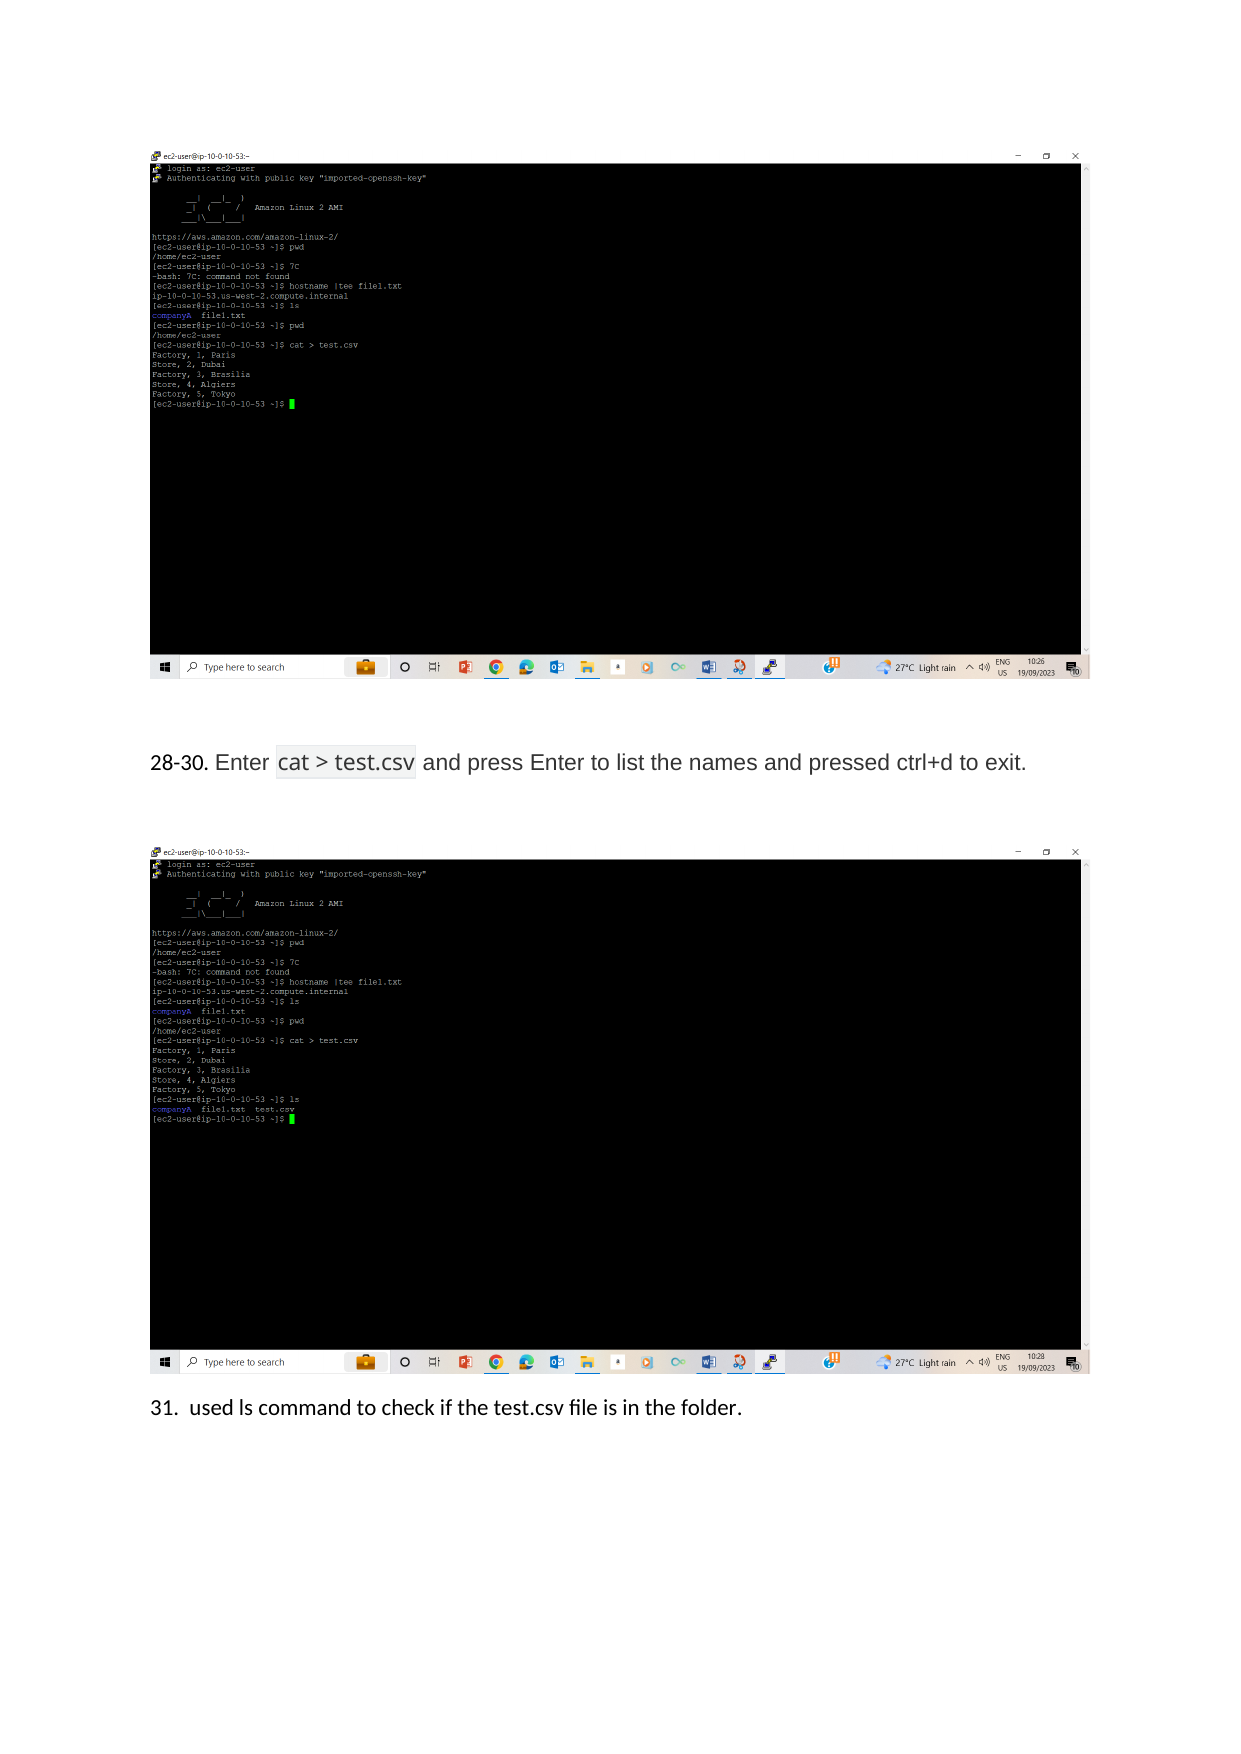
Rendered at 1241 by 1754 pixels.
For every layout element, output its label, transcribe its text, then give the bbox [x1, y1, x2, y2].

text 31. used ls command to check if the test.csv file is in the folder. [150, 1393, 1090, 1421]
text 28-30. Enter cat > test.csv and press Enter to list the names and pressed ctrl+d to exit. [150, 744, 415, 779]
picture [150, 150, 1091, 679]
picture [150, 845, 1091, 1374]
text 28-30. Enter cat > test.csv and press Enter to list the names and pressed ctrl+d to exit. [416, 744, 1090, 779]
